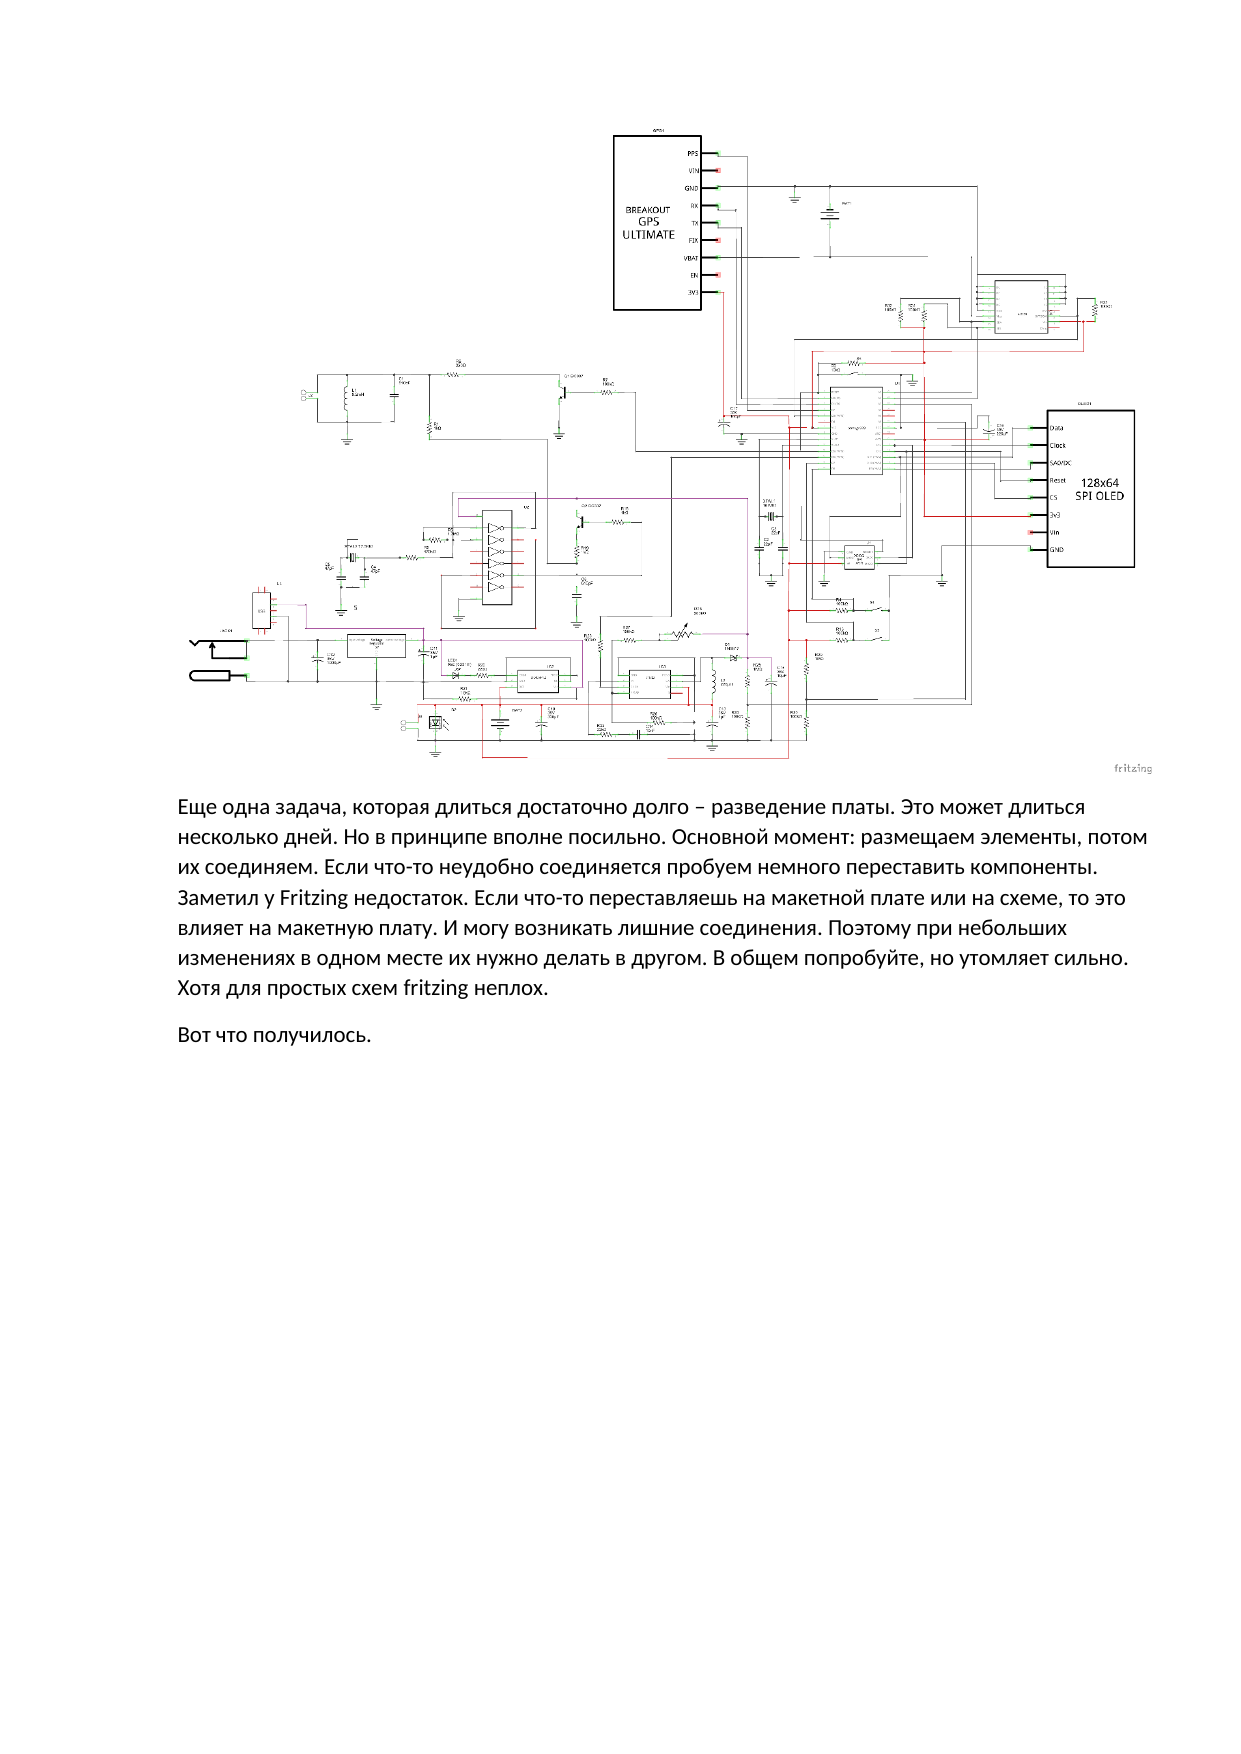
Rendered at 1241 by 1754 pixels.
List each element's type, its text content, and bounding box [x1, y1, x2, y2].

text Вот что получилось. [177, 1020, 1152, 1048]
picture [177, 118, 1152, 774]
text Еще одна задача, которая длиться достаточно долго – разведение платы. Это может длиться несколько дней. Но в принципе вполне посильно. Основной момент: размещаем элементы, потом их соединяем. Если что-то неудобно соединяется пробуем немного переставить компоненты. Заметил у Fritzing недостаток. Если что-то переставляешь на макетной плате или на схеме, то это влияет на макетную плату. И могу возникать лишние соединения. Поэтому при небольших изменениях в одном месте их нужно делать в другом. В общем попробуйте, но утомляет сильно. Хотя для простых схем fritzing неплох. [177, 792, 1152, 1001]
